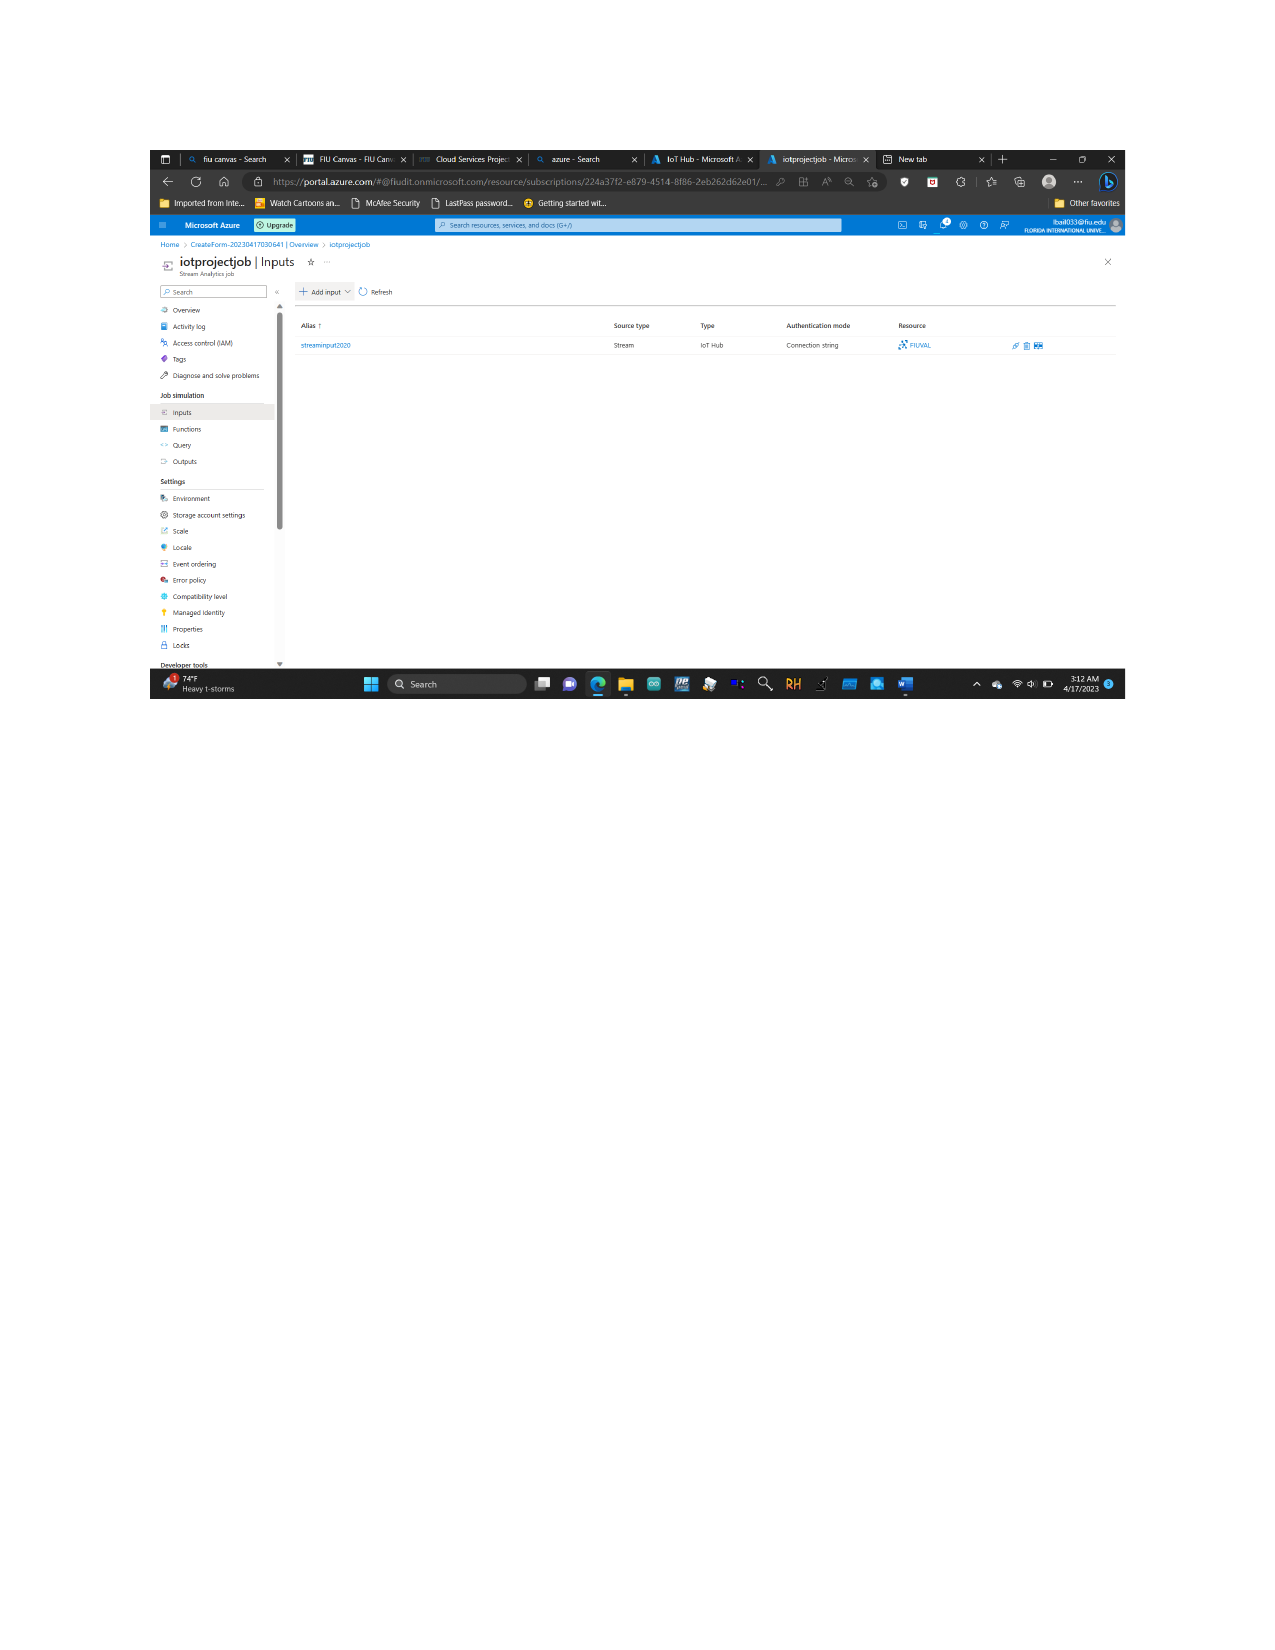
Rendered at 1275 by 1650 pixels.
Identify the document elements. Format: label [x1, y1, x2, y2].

picture [150, 150, 1125, 699]
